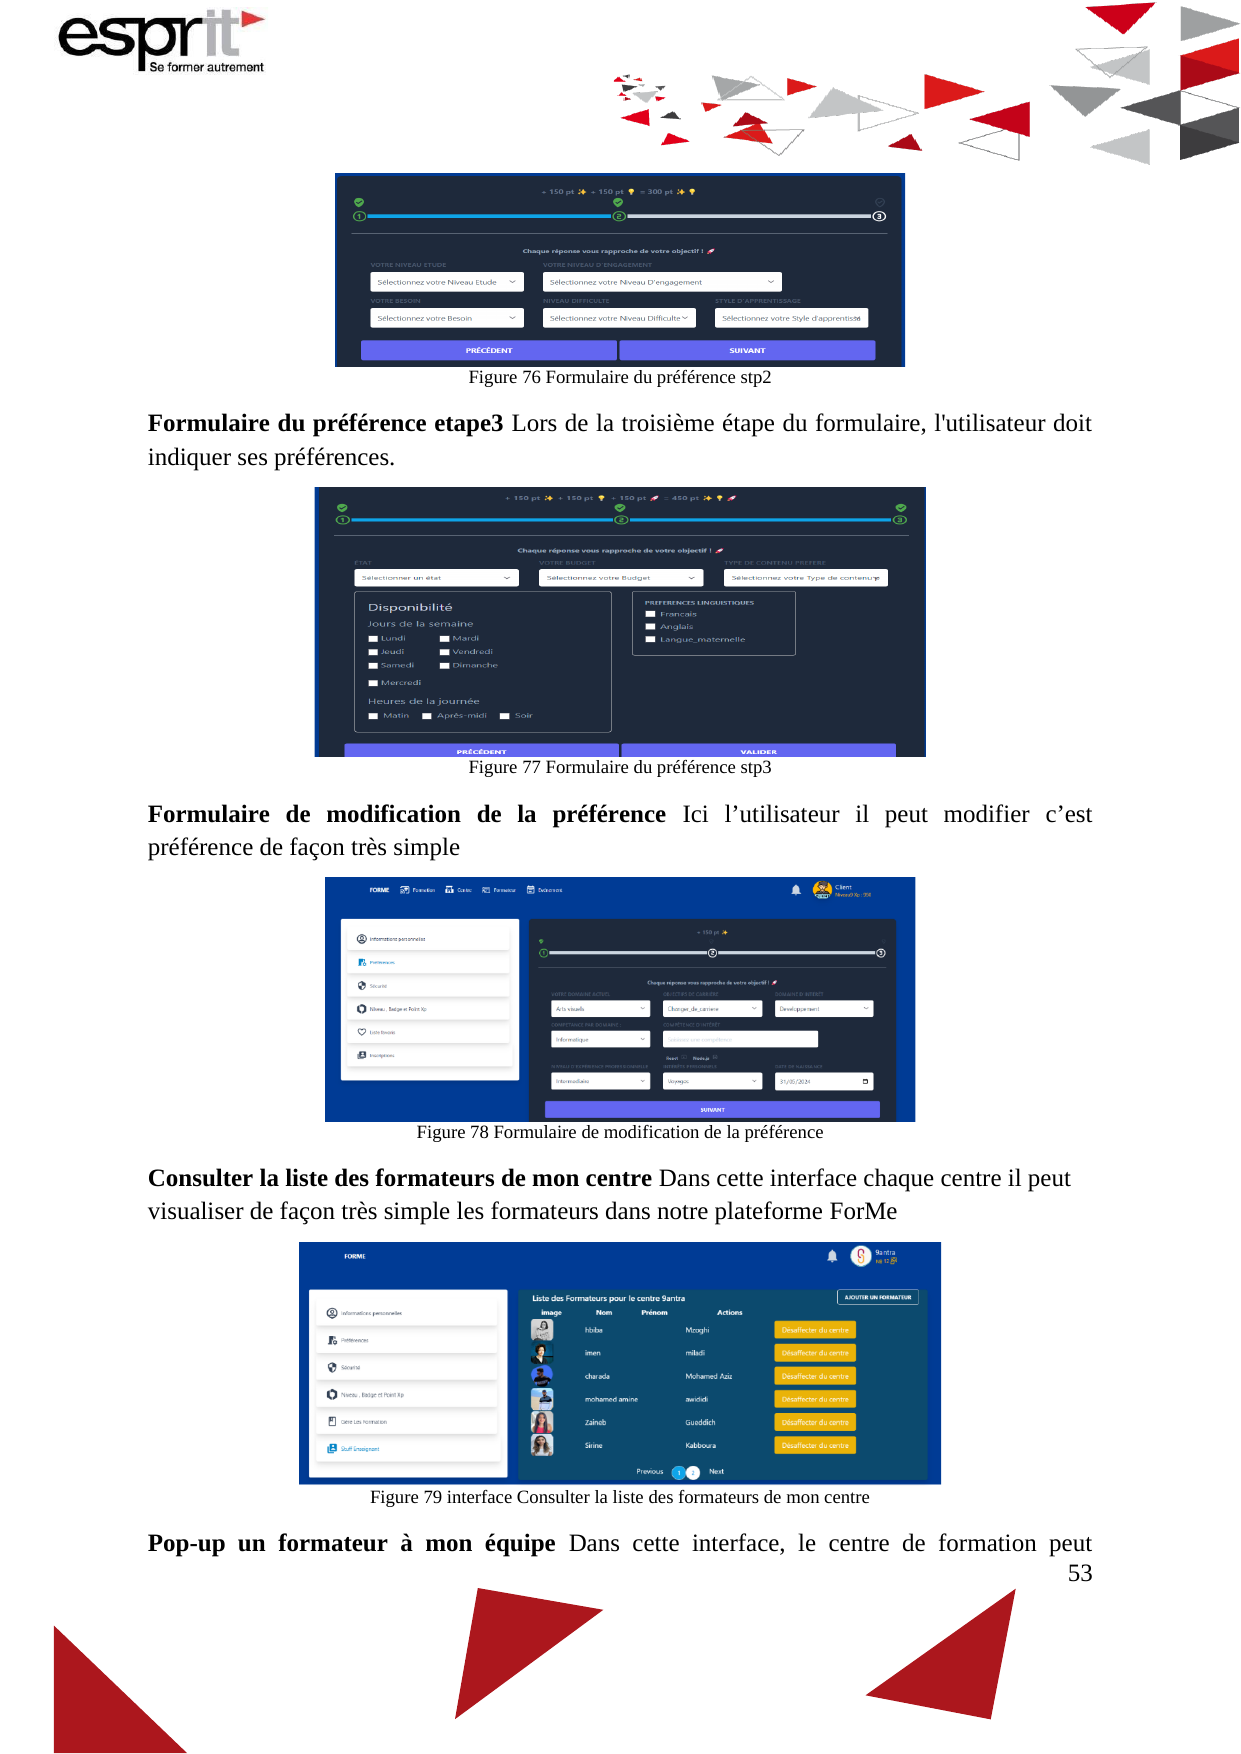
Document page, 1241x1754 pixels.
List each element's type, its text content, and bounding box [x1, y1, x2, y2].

text Formulaire du préférence etape3 Lors de la troisième étape du formulaire, l'utilisateur doit indiquer ses préférences. [148, 408, 1093, 470]
text Figure 79 interface Consulter la liste des formateurs de mon centre [148, 1486, 1093, 1507]
picture [325, 877, 916, 1122]
text Figure 78 Formulaire de modification de la préférence [148, 1121, 1093, 1143]
picture [613, 0, 1241, 167]
picture [335, 173, 906, 367]
text Pop-up un formateur à mon équipe Dans cette interface, le centre de formation peut facilement affecter un formateur à son établissement. [148, 1528, 1093, 1557]
text Figure 77 Formulaire du préférence stp3 [148, 756, 1093, 778]
text Figure 76 Formulaire du préférence stp2 [148, 366, 1093, 388]
text Consulter la liste des formateurs de mon centre Dans cette interface chaque centre il peut visualiser de façon très simple les formateurs dans notre plateforme ForMe [148, 1163, 1093, 1225]
picture [299, 1242, 942, 1486]
picture [54, 7, 269, 75]
picture [314, 487, 926, 757]
text Formulaire de modification de la préférence Ici l’utilisateur il peut modifier c’est préférence de façon très simple [148, 799, 1093, 861]
